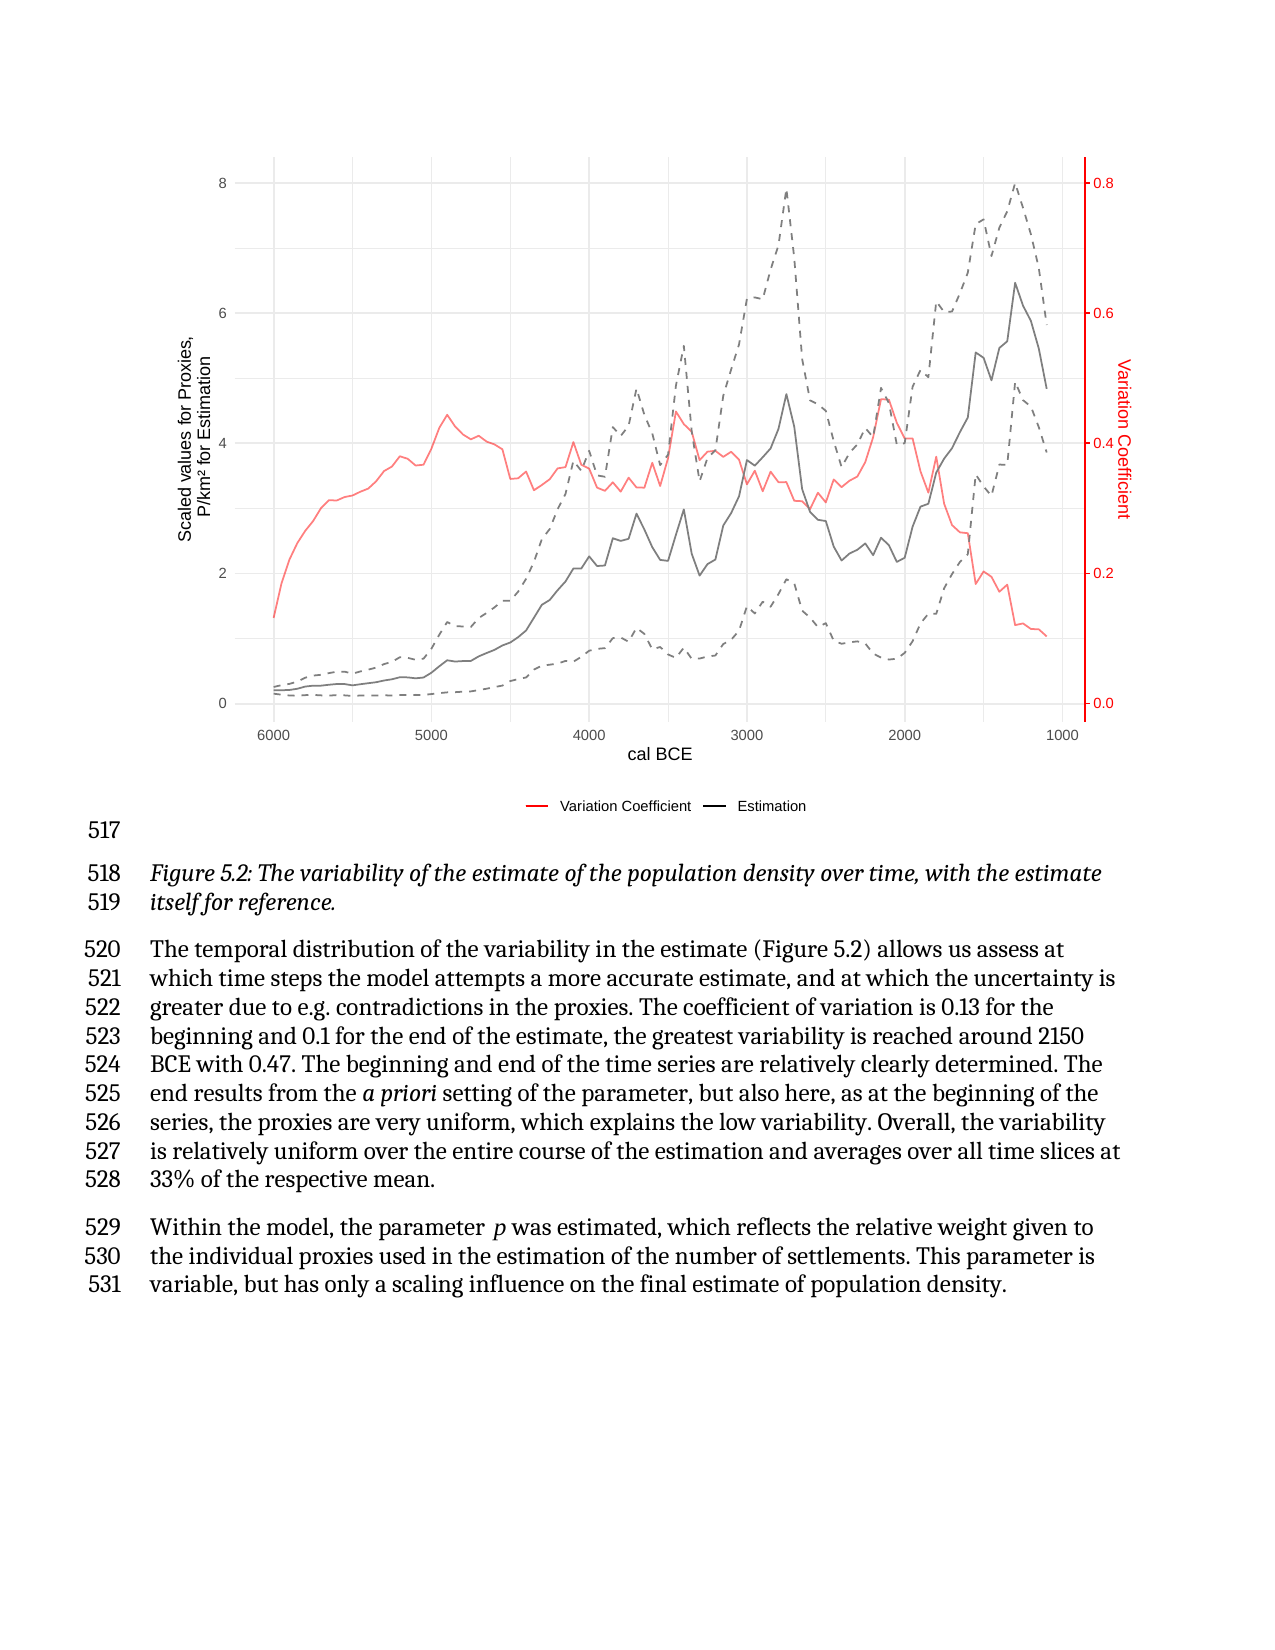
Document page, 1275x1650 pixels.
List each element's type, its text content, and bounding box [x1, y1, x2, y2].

text Within the model, the parameter was estimated, which reflects the relative weight given to the individual proxies used in the estimation of the number of settlements. This parameter is variable, but has only a scaling influence on the final estimate of population density. [150, 1213, 1125, 1299]
text The temporal distribution of the variability in the estimate (Figure 5.2) allows us assess at which time steps the model attempts a more accurate estimate, and at which the uncertainty is greater due to e.g. contradictions in the proxies. The coefficient of variation is 0.13 for the beginning and 0.1 for the end of the estimate, the greatest variability is reached around 2150 BCE with 0.47. The beginning and end of the time series are relatively clearly determined. The end results from the a priori setting of the parameter, but also here, as at the beginning of the series, the proxies are very uniform, which explains the low variability. Overall, the variability is relatively uniform over the entire course of the estimation and averages over all time slices at 33% of the respective mean. [150, 935, 1125, 1194]
text Figure 5.2: The variability of the estimate of the population density over time, with the estimate itself for reference. [150, 859, 1125, 917]
